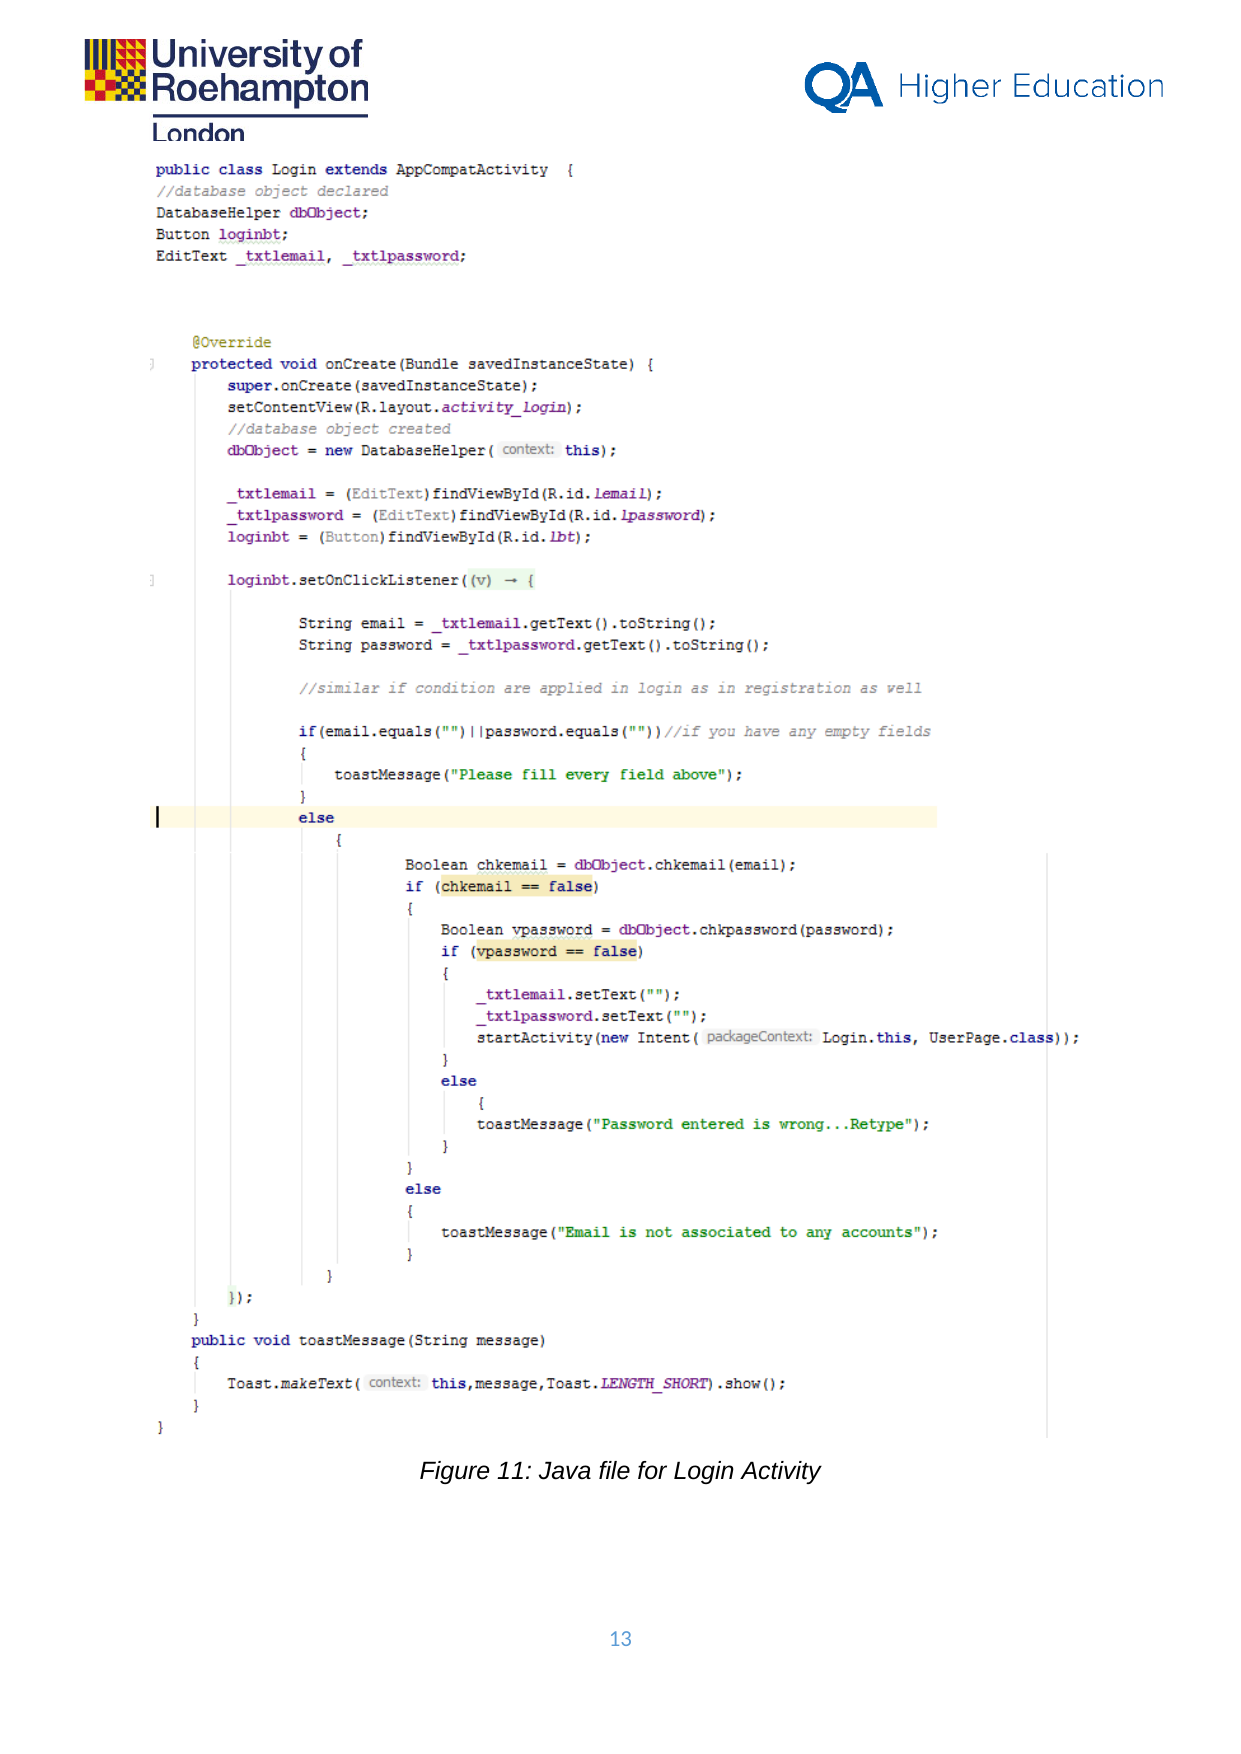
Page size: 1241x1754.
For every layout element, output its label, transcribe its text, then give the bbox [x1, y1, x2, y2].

picture [150, 150, 1091, 1438]
picture [84, 39, 368, 140]
text Figure 11: Java file for Login Activity [150, 1456, 1090, 1485]
picture [804, 62, 1163, 113]
